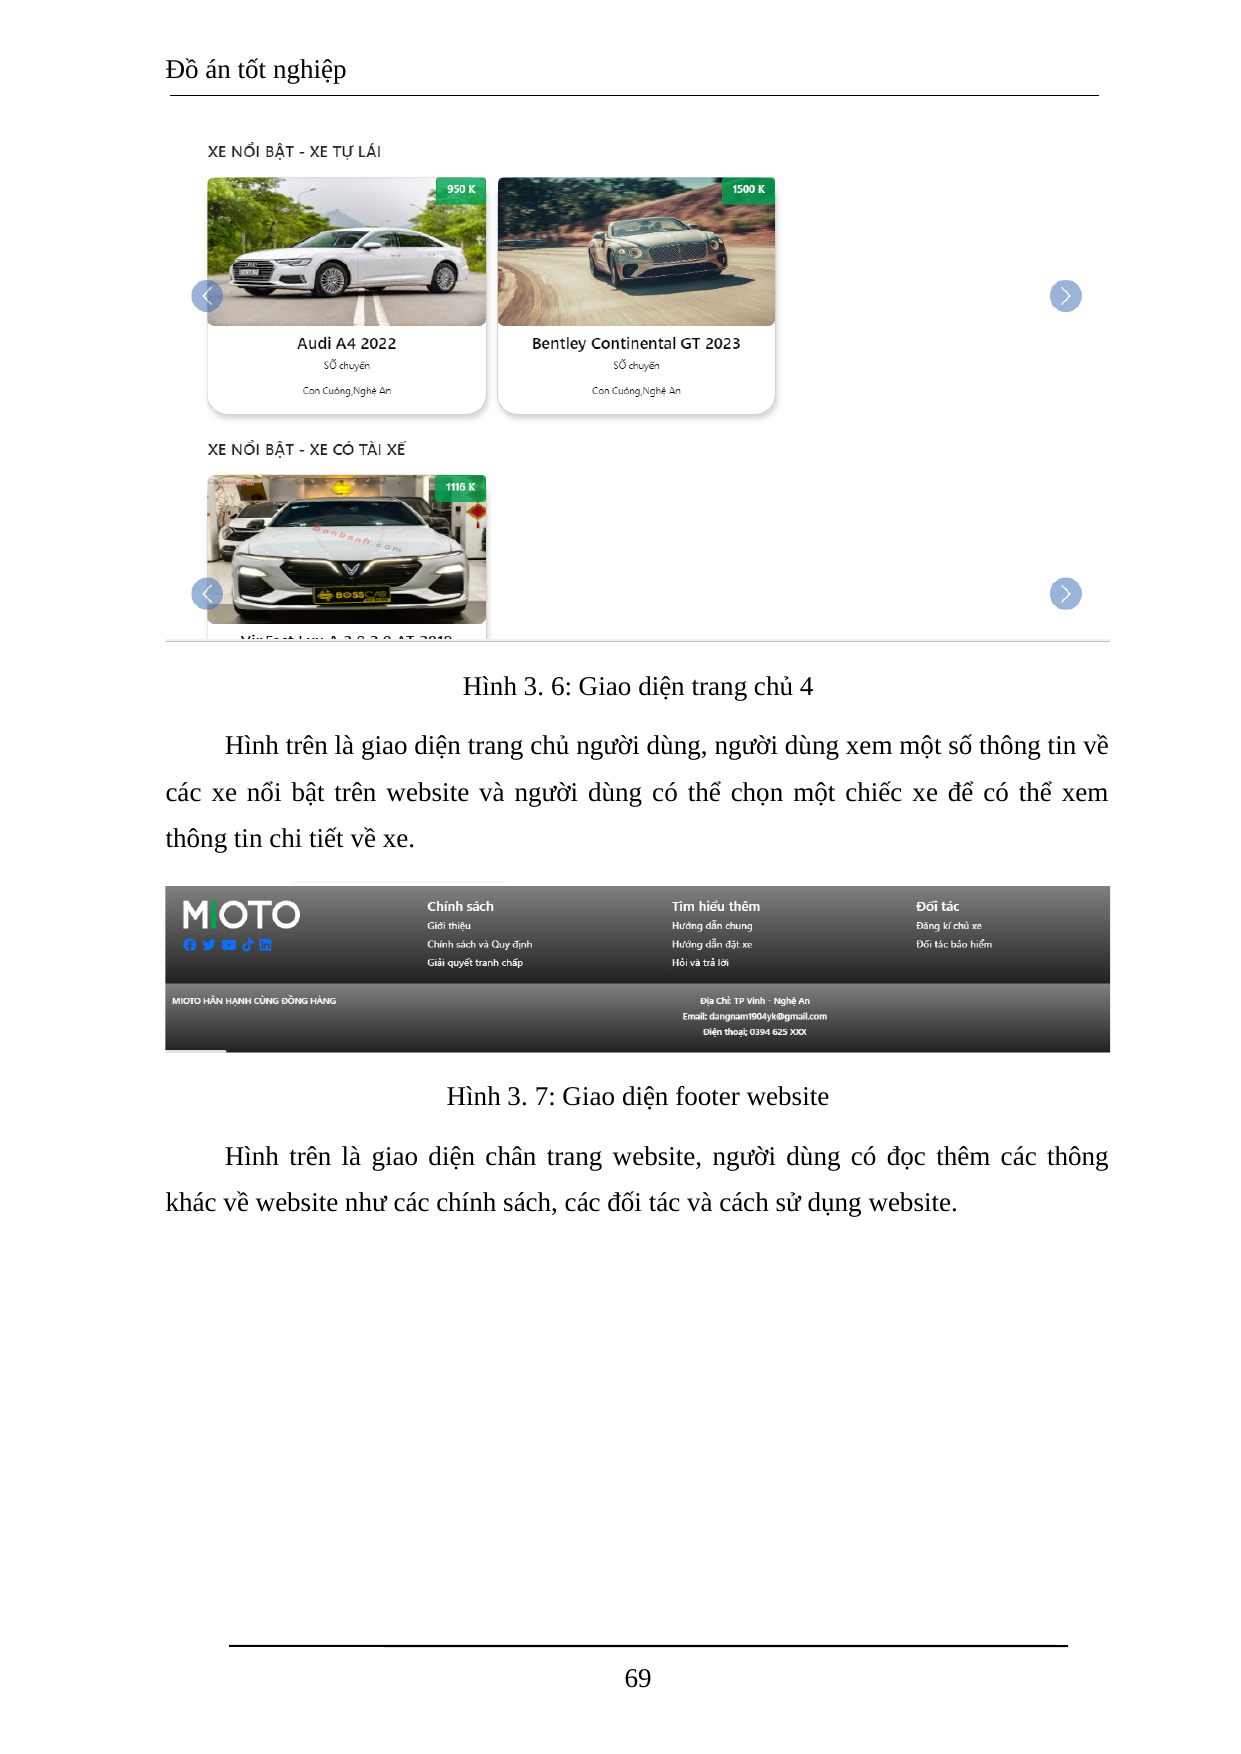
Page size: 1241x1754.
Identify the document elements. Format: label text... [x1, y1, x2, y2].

picture [165, 130, 1111, 642]
text Hình trên là giao diện trang chủ người dùng, người dùng xem một số thông tin về các xe nổi bật trên website và người dùng có thể chọn một chiếc xe để có thể xem thông tin chi tiết về xe. [165, 729, 1110, 853]
picture [165, 881, 1111, 1053]
text Hình trên là giao diện chân trang website, người dùng có đọc thêm các thông khác về website như các chính sách, các đối tác và cách sử dụng website. [165, 1140, 1110, 1217]
